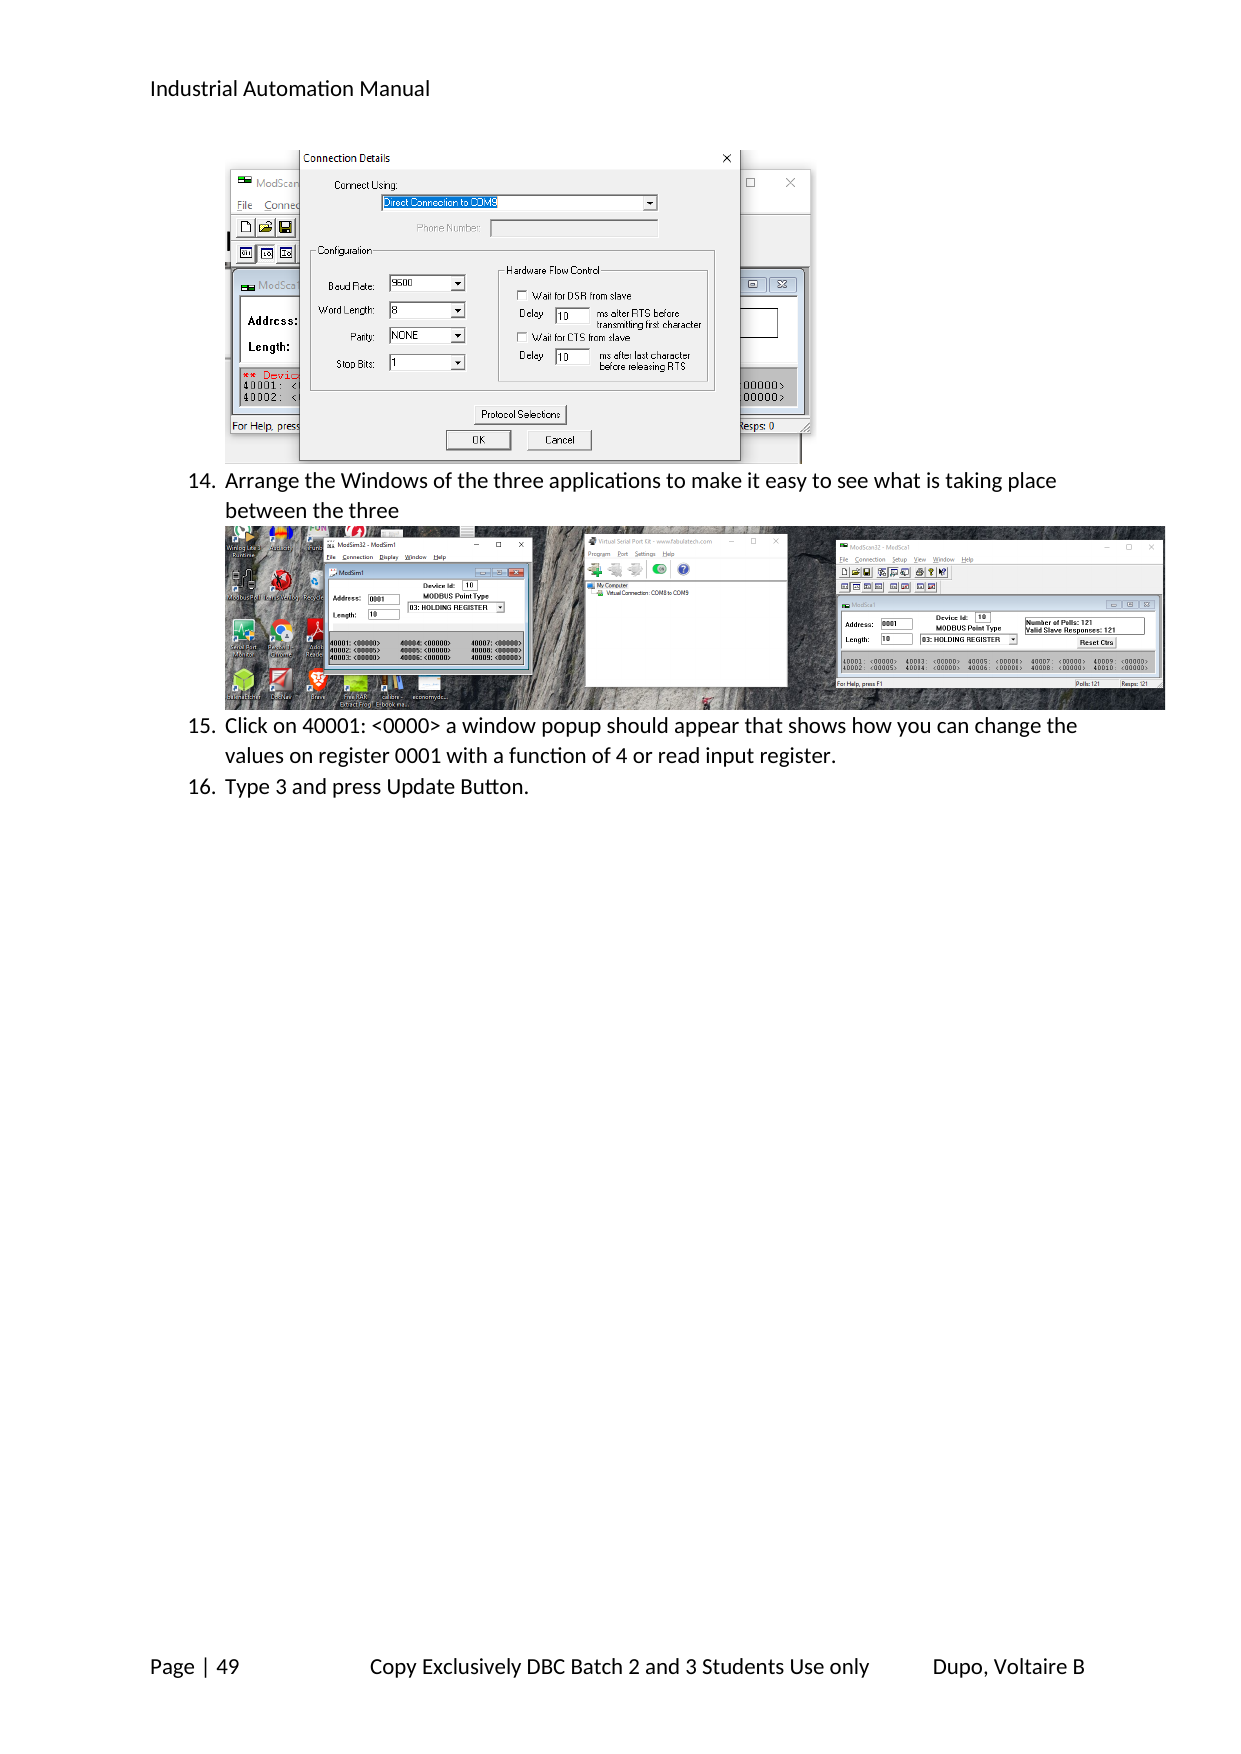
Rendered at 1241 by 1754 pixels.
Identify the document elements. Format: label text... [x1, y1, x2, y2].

list Type 3 and press Update Button. [187, 772, 1090, 800]
list Click on 40001: <0000> a window popup should appear that shows how you can change the values on register 0001 with a function of 4 or read input register. [187, 711, 1090, 770]
picture [225, 526, 1166, 710]
picture [225, 150, 817, 464]
list Arrange the Windows of the three applications to make it easy to see what is taking place between the three [187, 466, 1090, 524]
